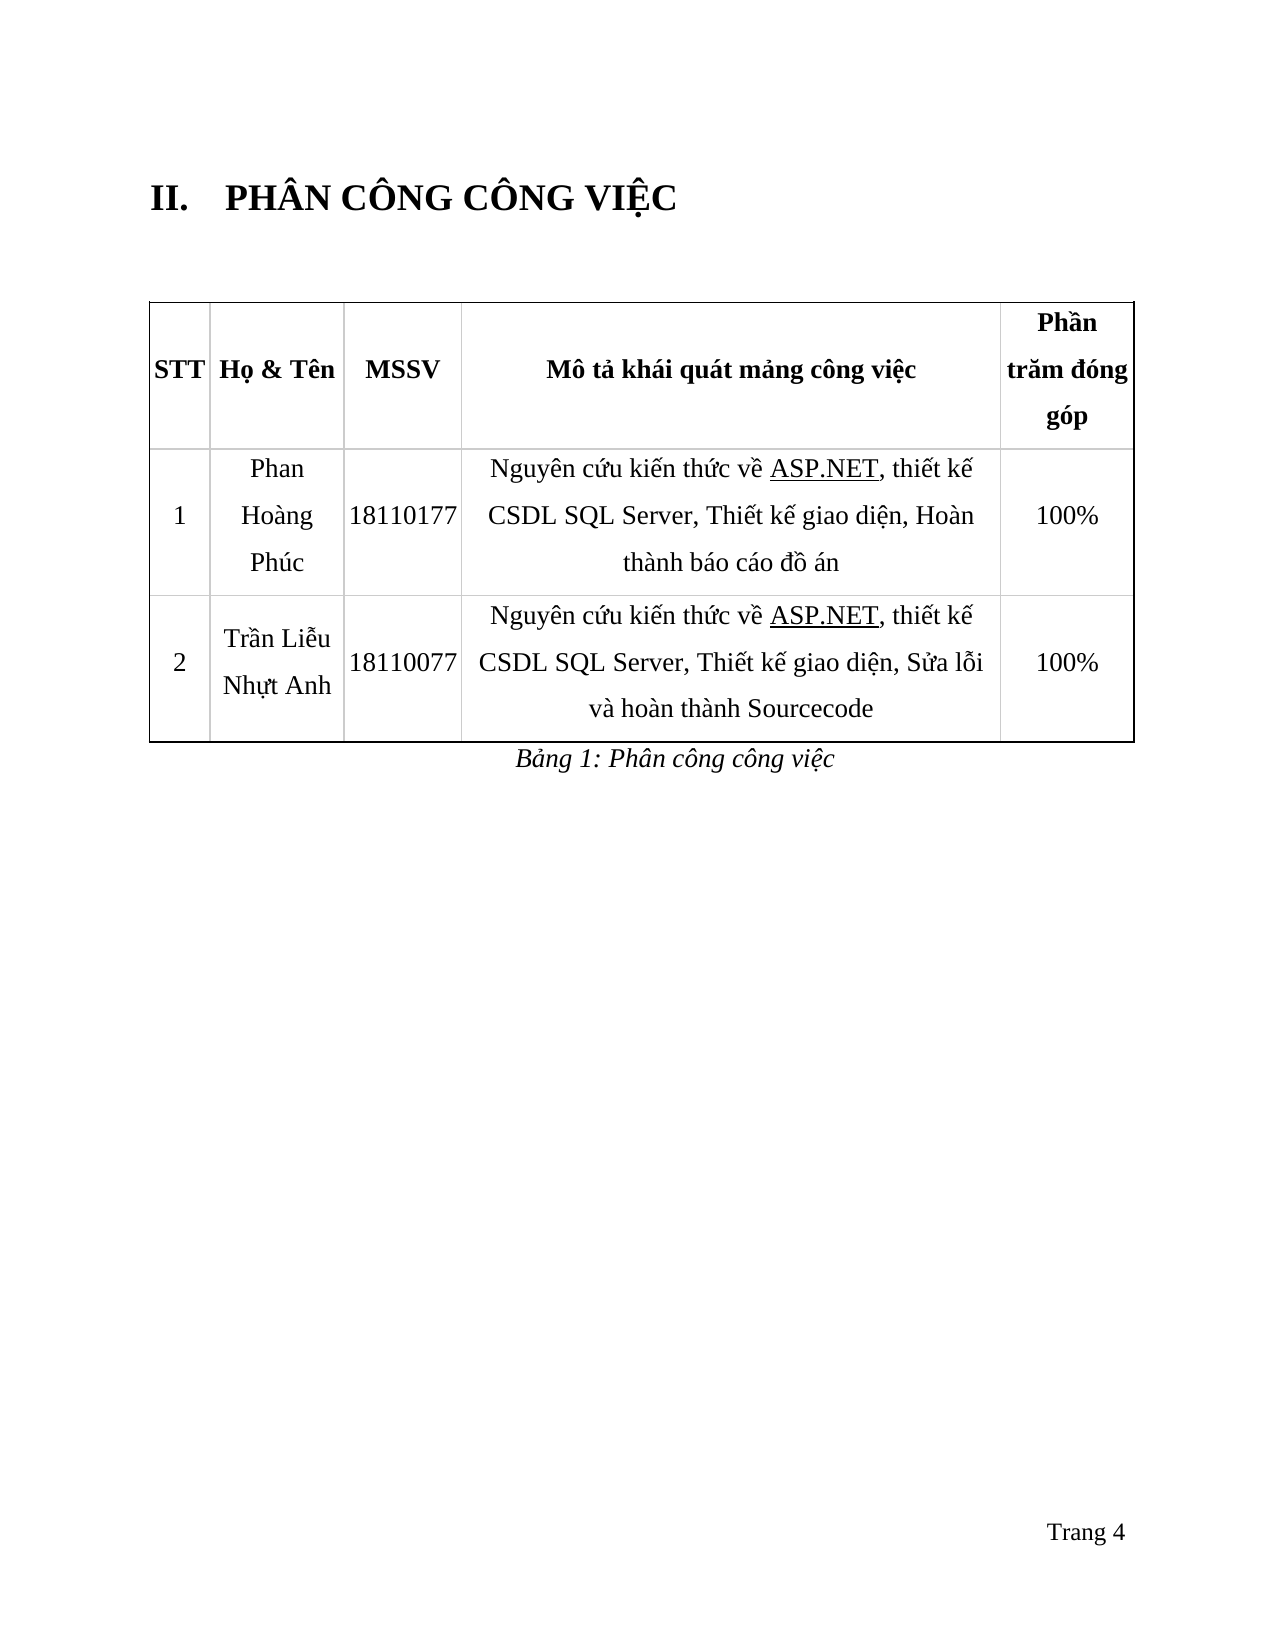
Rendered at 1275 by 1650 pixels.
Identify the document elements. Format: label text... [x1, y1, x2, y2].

table_header Họ & Tên [211, 303, 343, 448]
text Bảng 1: Phân công công việc [225, 743, 1125, 774]
table_header MSSV [345, 303, 461, 448]
subtitle PHÂN CÔNG CÔNG VIỆC [150, 175, 1125, 218]
table_cell Trần Liễu Nhựt Anh [211, 596, 343, 741]
table_cell 1 [150, 450, 209, 594]
table_cell 100% [1001, 596, 1133, 741]
table_cell Nguyên cứu kiến thức về ASP.NET, thiết kế CSDL SQL Server, Thiết kế giao diện, Hoàn thành báo cáo đồ án [462, 450, 1000, 594]
table_cell Phan Hoàng Phúc [211, 450, 343, 594]
table_cell Nguyên cứu kiến thức về ASP.NET, thiết kế CSDL SQL Server, Thiết kế giao diện, Sửa lỗi và hoàn thành Sourcecode [462, 596, 1000, 741]
table_header Mô tả khái quát mảng công việc [462, 303, 1000, 448]
table_cell 18110077 [345, 596, 461, 741]
table_cell 2 [150, 596, 209, 741]
table_header Phần trăm đóng góp [1001, 303, 1133, 448]
table_cell 18110177 [345, 450, 461, 594]
table_cell 100% [1001, 450, 1133, 594]
table_header STT [150, 303, 209, 448]
